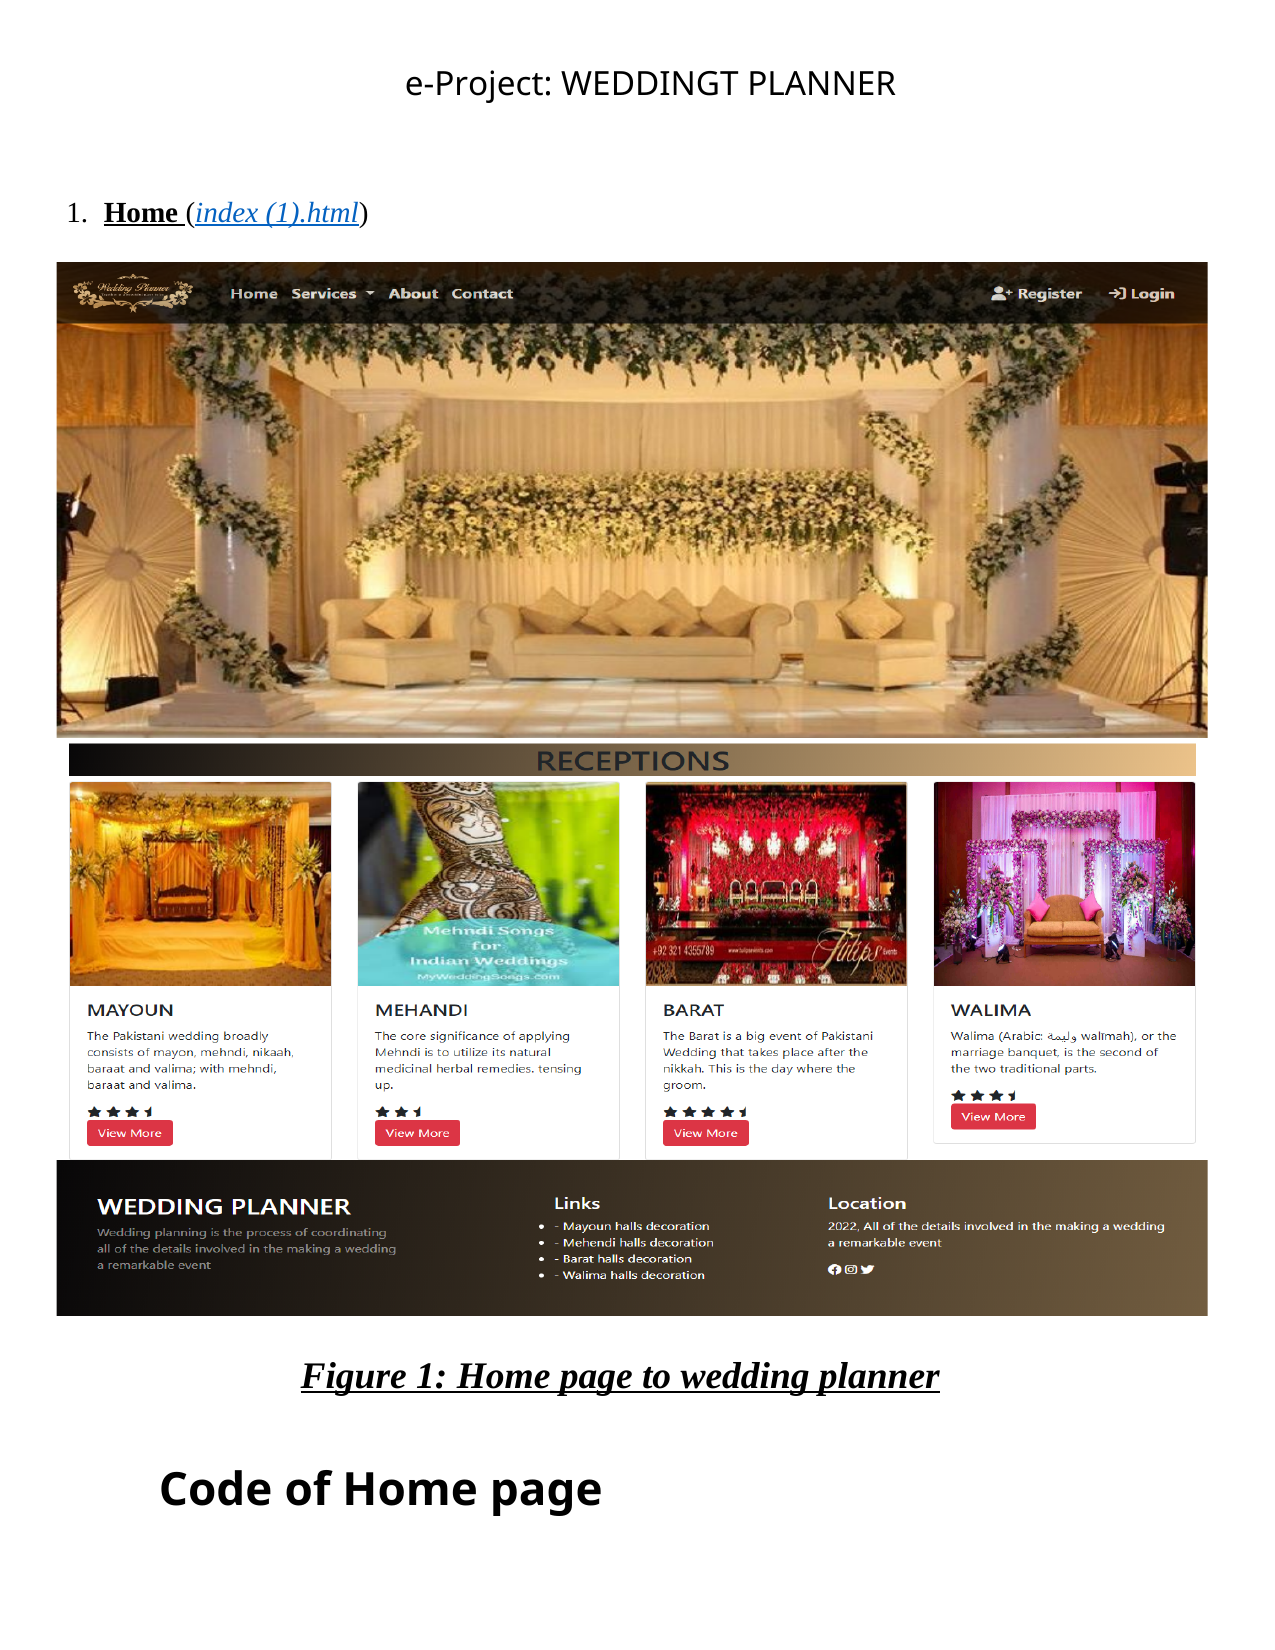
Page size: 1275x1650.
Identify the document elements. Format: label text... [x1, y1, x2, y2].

list Home (index (1).html) [66, 195, 1208, 229]
text Code of Home page [57, 1459, 1154, 1517]
picture [56, 262, 1208, 1316]
text Figure 1: Home page to wedding planner [300, 1354, 1208, 1397]
